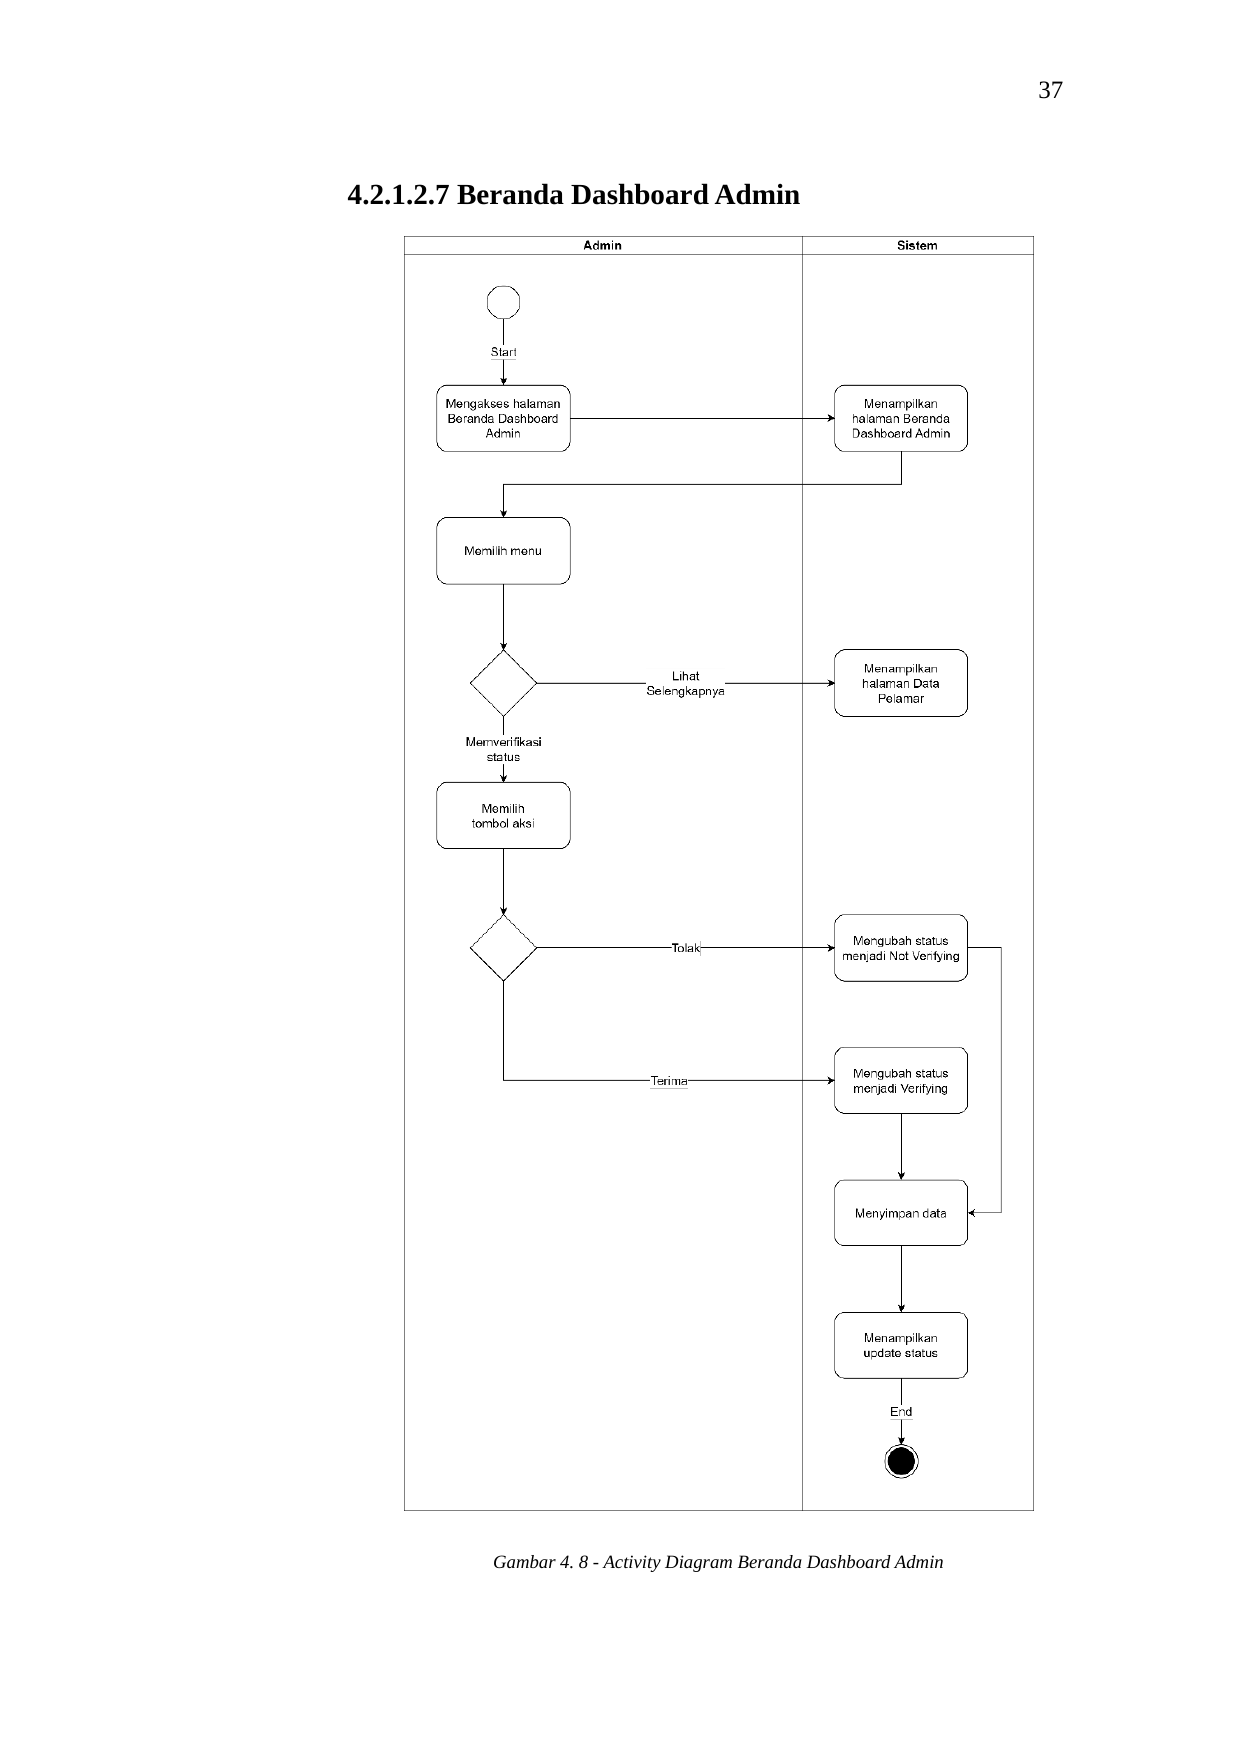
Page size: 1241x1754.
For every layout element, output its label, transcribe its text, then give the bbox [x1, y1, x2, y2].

picture [395, 227, 1043, 1520]
text Gambar 4. 8 - Activity Diagram Beranda Dashboard Admin [376, 1551, 1063, 1572]
subtitle 4.2.1.2.7 Beranda Dashboard Admin [347, 177, 1063, 211]
